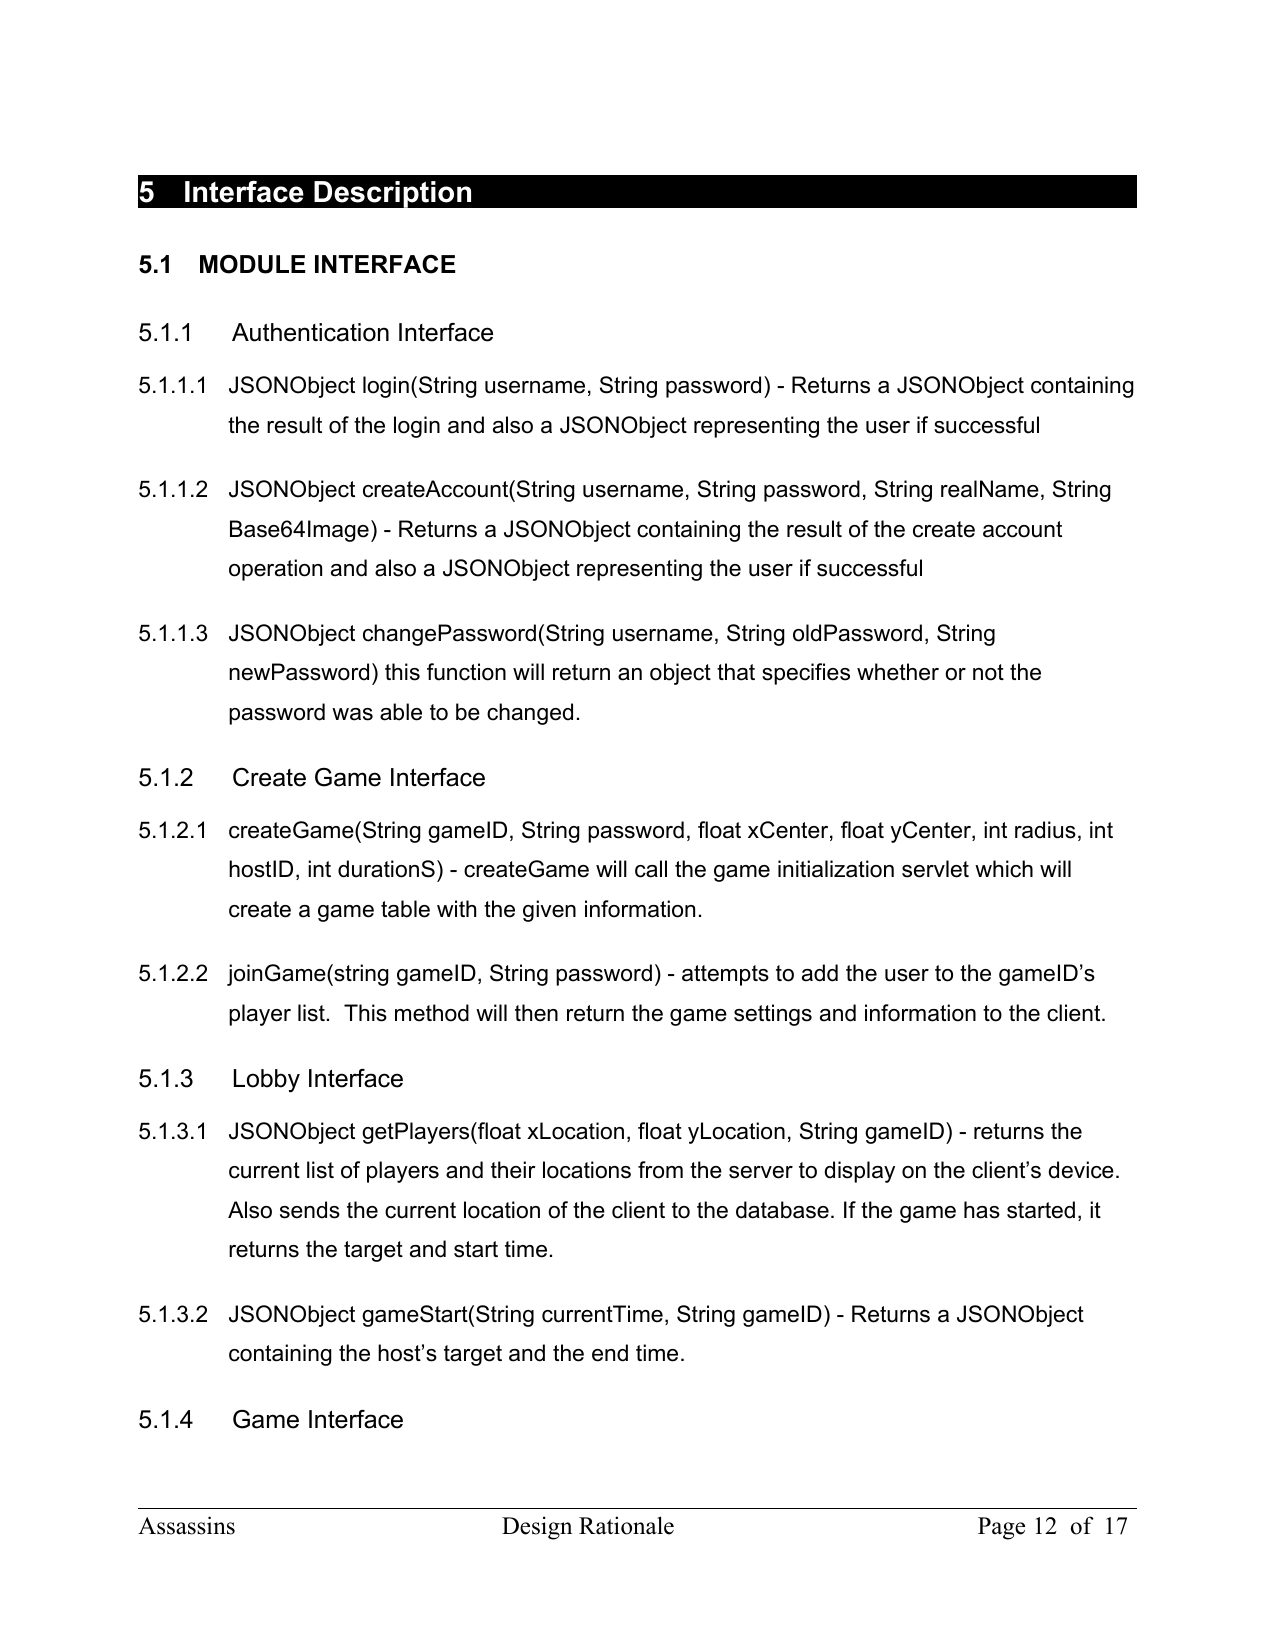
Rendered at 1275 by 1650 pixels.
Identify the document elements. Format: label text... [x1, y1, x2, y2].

subtitle JSONObject login(String username, String password) - Returns a JSONObject containing the result of the login and also a JSONObject representing the user if successful [138, 372, 1137, 438]
subtitle Create Game Interface [138, 763, 1137, 792]
subtitle JSONObject gameStart(String currentTime, String gameID) - Returns a JSONObject containing the host’s target and the end time. [138, 1301, 1137, 1367]
subtitle Lobby Interface [138, 1064, 1137, 1093]
subtitle JSONObject createAccount(String username, String password, String realName, String Base64Image) - Returns a JSONObject containing the result of the create account operation and also a JSONObject representing the user if successful [138, 476, 1137, 581]
subtitle JSONObject changePassword(String username, String oldPassword, String newPassword) this function will return an object that specifies whether or not the password was able to be changed. [138, 619, 1137, 725]
subtitle Module Interface [138, 250, 1137, 279]
subtitle Game Interface [138, 1405, 1137, 1433]
subtitle Interface Description [138, 175, 1137, 208]
subtitle joinGame(string gameID, String password) - attempts to add the user to the gameID’s player list. This method will then return the game settings and information to the client. [138, 960, 1137, 1026]
subtitle JSONObject getPlayers(float xLocation, float yLocation, String gameID) - returns the current list of players and their locations from the server to display on the client’s device. Also sends the current location of the client to the database. If the game has started, it returns the target and start time. [138, 1118, 1137, 1263]
subtitle Authentication Interface [138, 318, 1137, 347]
subtitle createGame(String gameID, String password, float xCenter, float yCenter, int radius, int hostID, int durationS) - createGame will call the game initialization servlet which will create a game table with the given information. [138, 817, 1137, 922]
